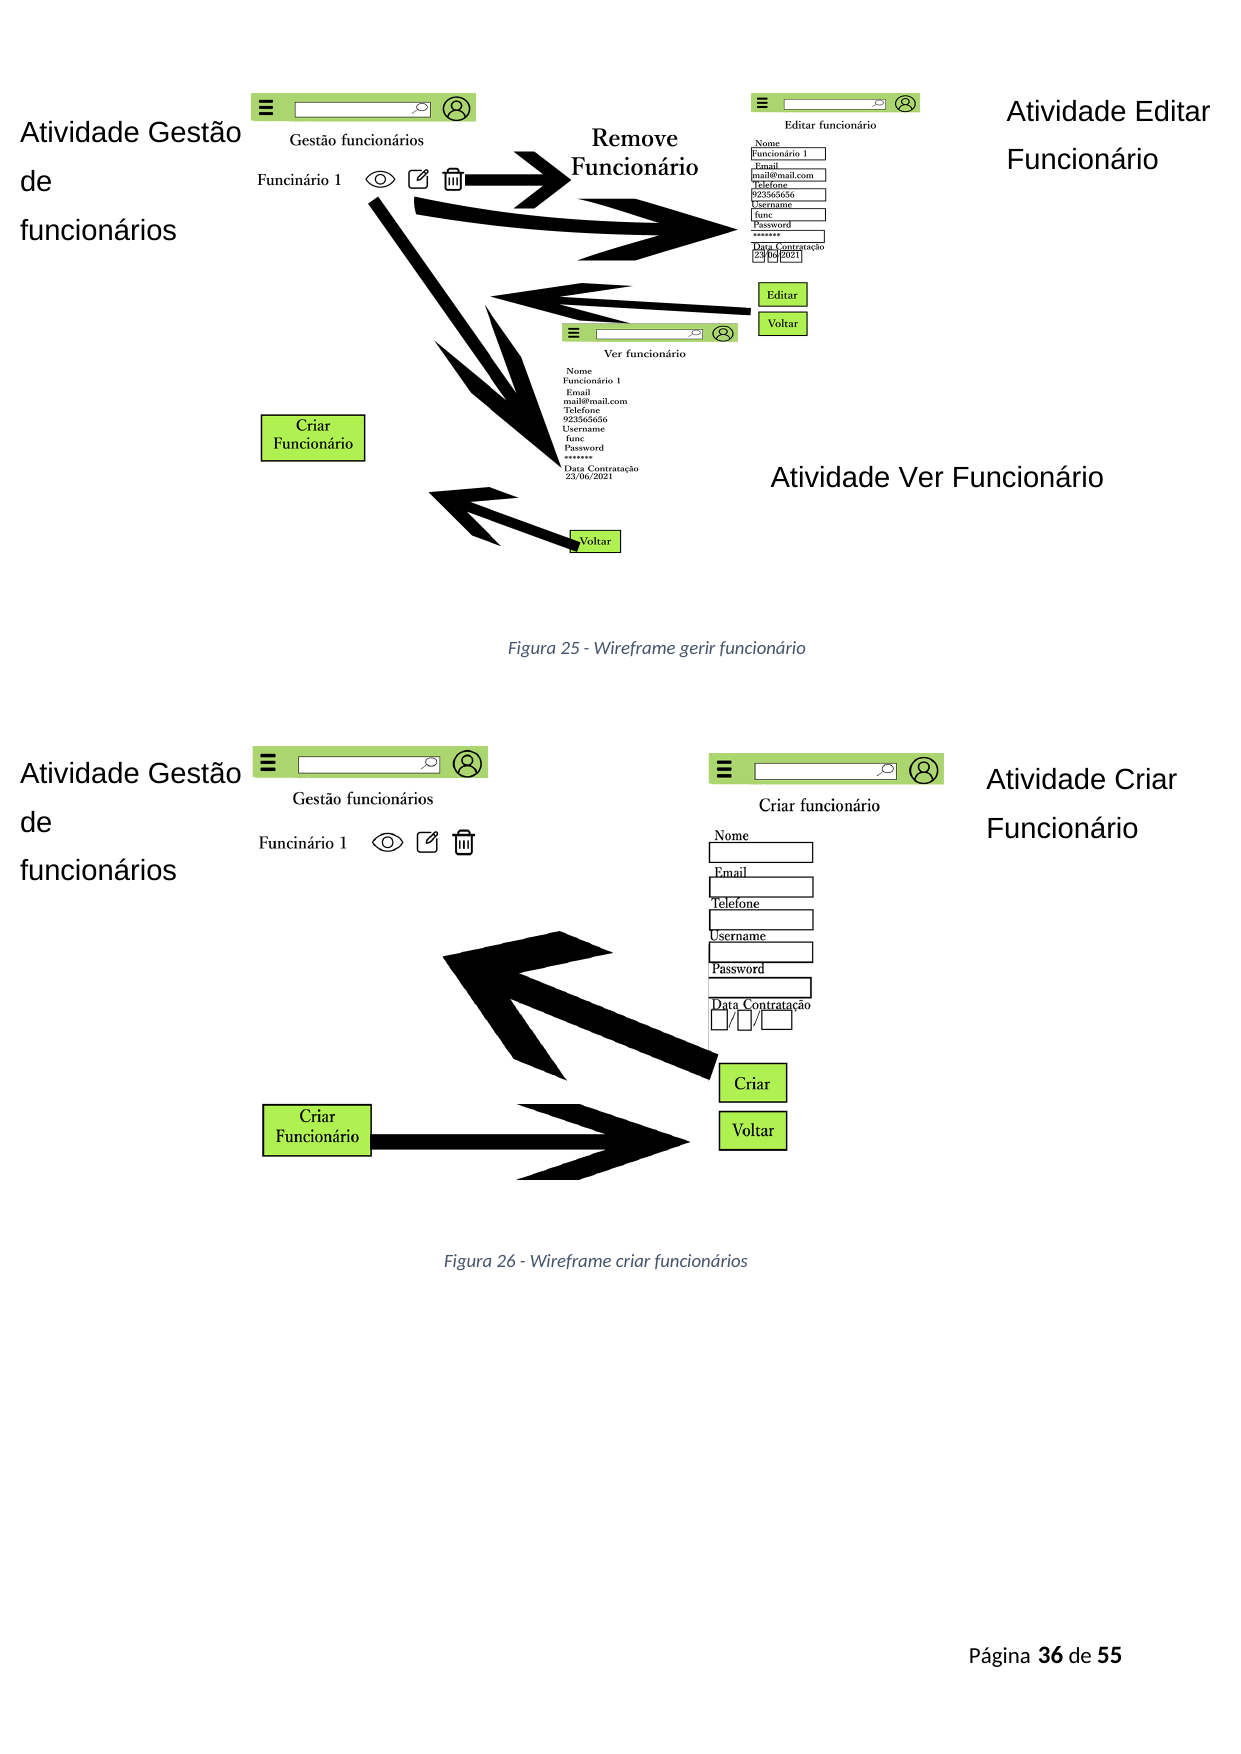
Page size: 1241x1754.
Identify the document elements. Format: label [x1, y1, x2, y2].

picture [252, 746, 1241, 1347]
picture [251, 93, 1209, 633]
